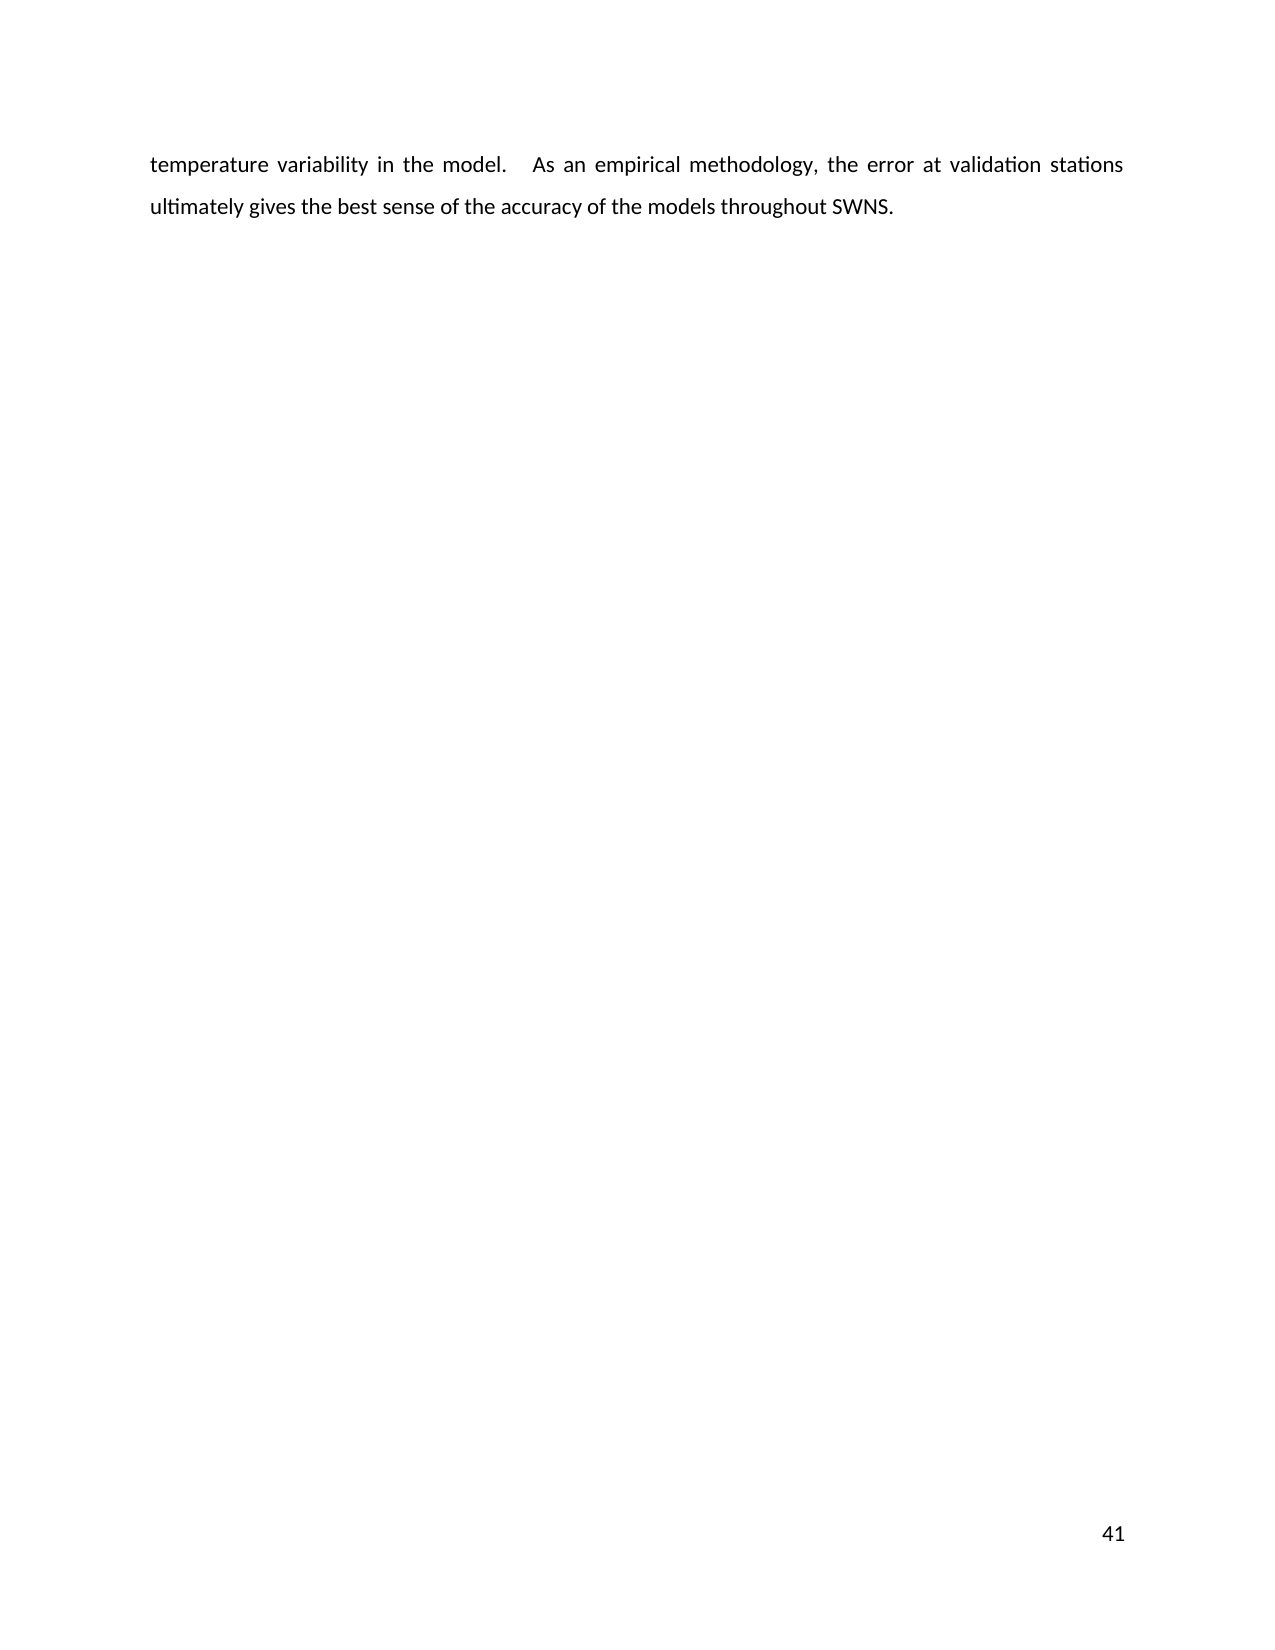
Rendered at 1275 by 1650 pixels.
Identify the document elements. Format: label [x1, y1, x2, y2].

text [150, 150, 1125, 220]
